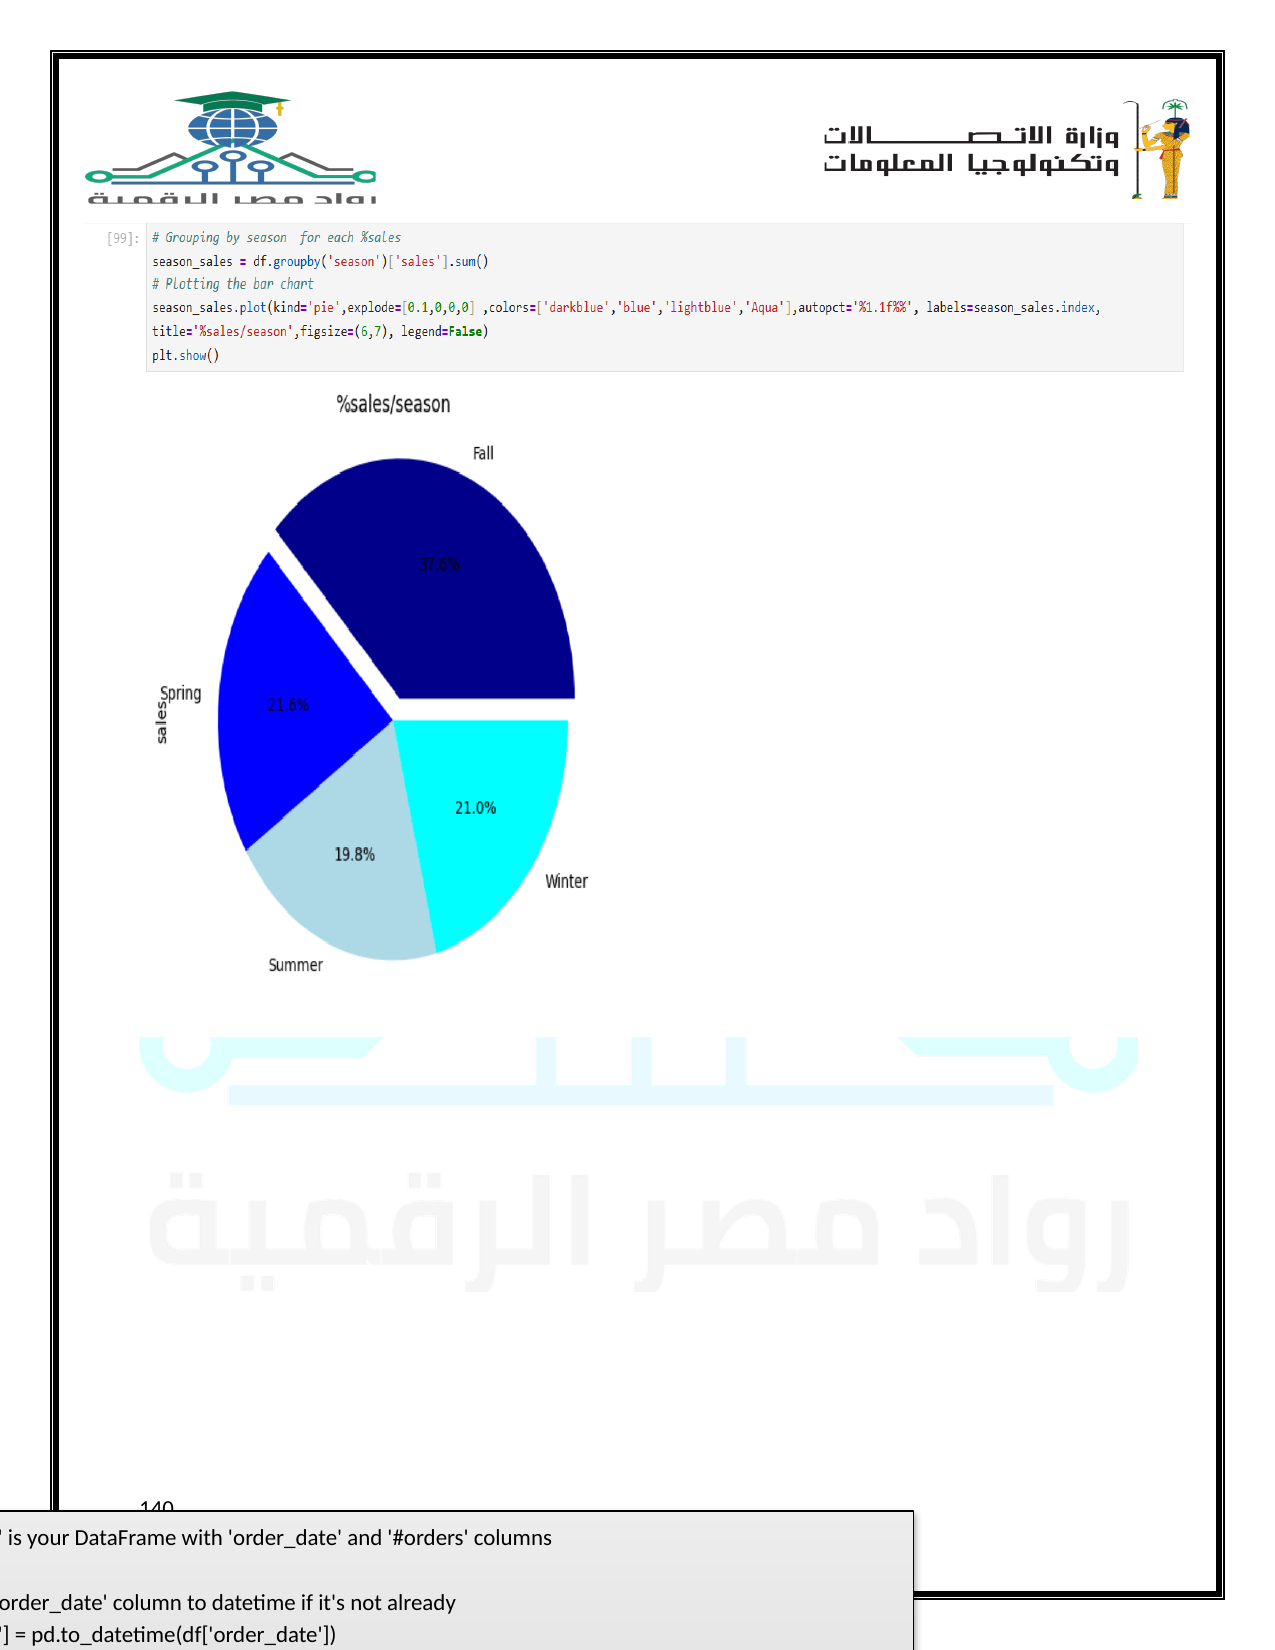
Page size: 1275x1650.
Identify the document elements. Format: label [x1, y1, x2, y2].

picture [85, 91, 376, 204]
picture [823, 98, 1189, 199]
picture [81, 223, 1189, 1035]
